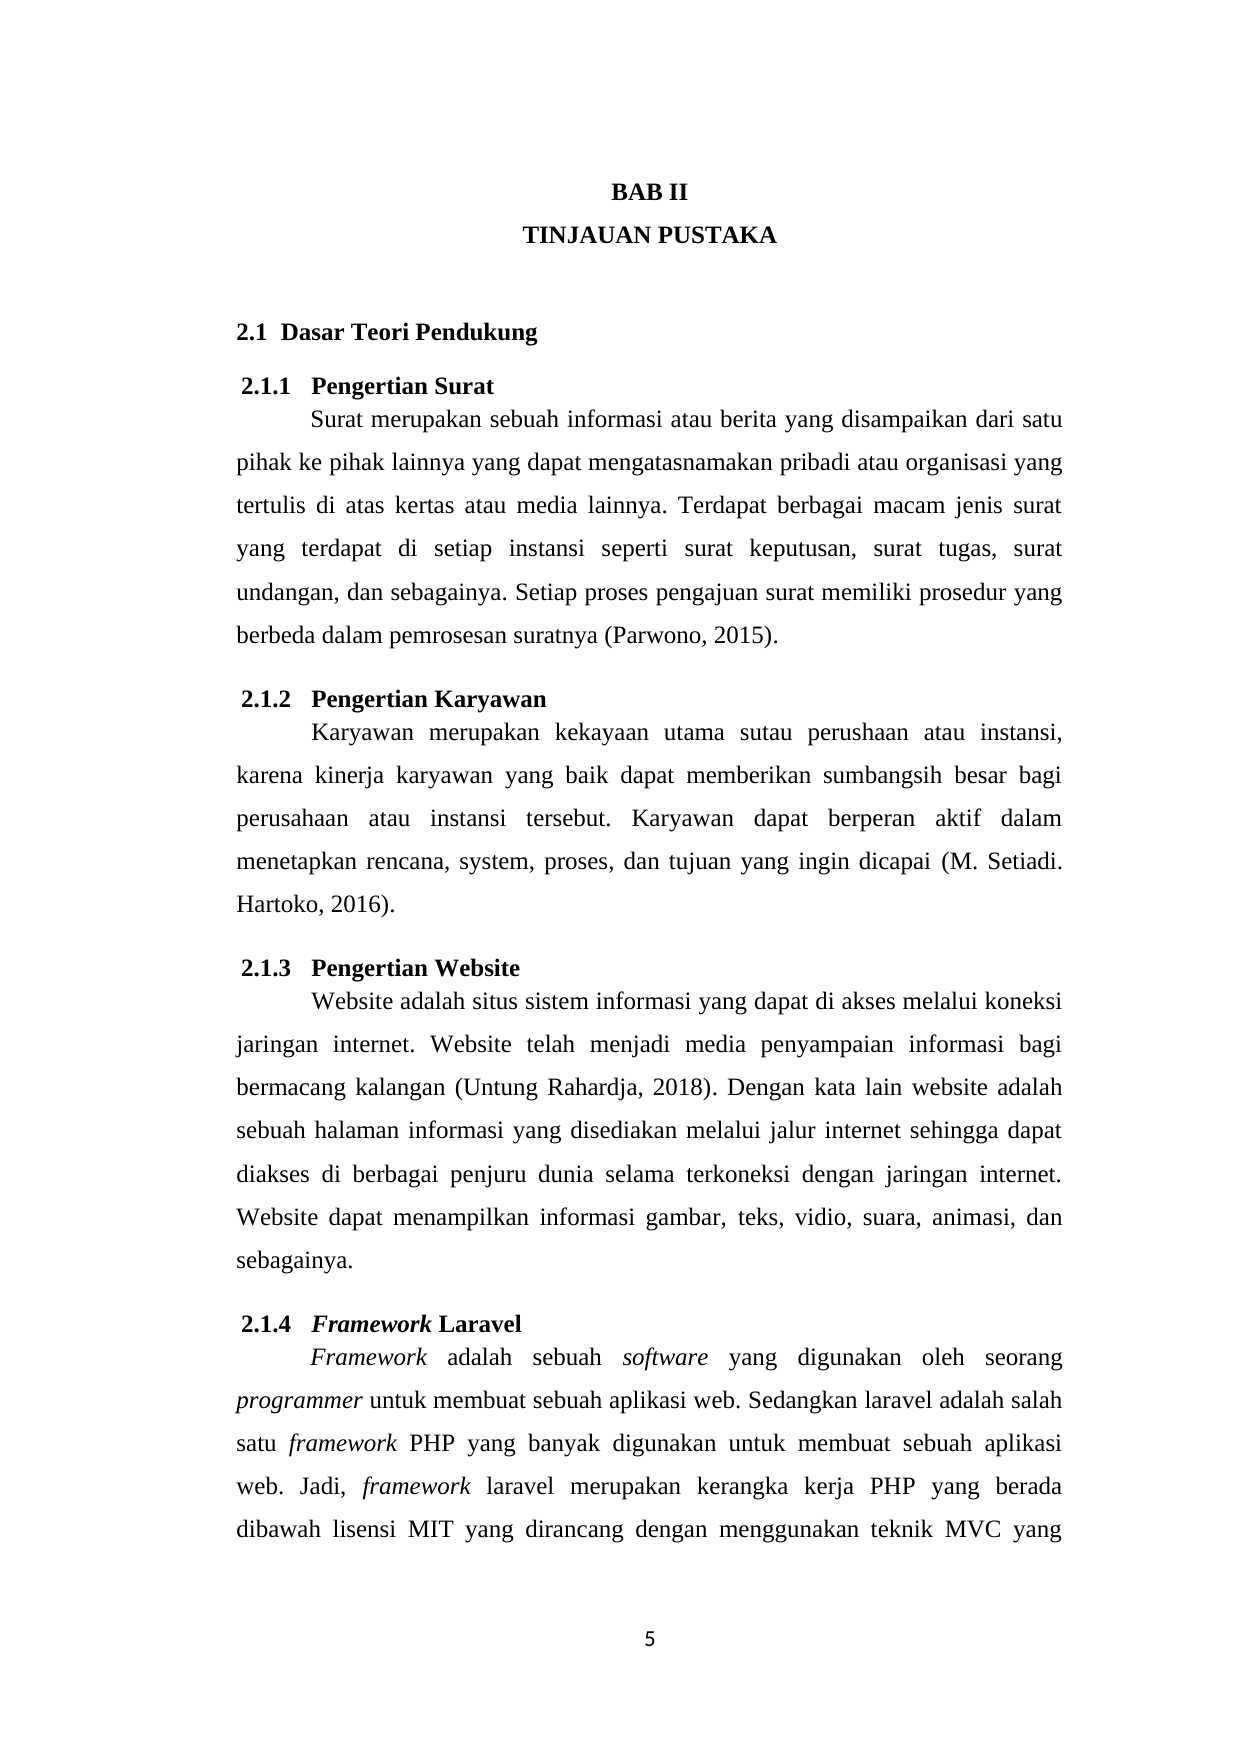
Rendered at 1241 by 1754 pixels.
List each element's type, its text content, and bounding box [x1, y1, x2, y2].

subtitle Pengertian Website [266, 953, 1063, 982]
subtitle Framework Laravel [266, 1309, 1063, 1338]
list Website adalah situs sistem informasi yang dapat di akses melalui koneksi jaringan internet. Website telah menjadi media penyampaian informasi bagi bermacang kalangan. Dengan kata lain website adalah sebuah halaman informasi yang disediakan melalui jalur internet sehingga dapat diakses di berbagai penjuru dunia selama terkoneksi dengan jaringan internet. Website dapat menampilkan informasi gambar, teks, vidio, suara, animasi, dan sebagainya. [236, 986, 1063, 1274]
list Karyawan merupakan kekayaan utama sutau perushaan atau instansi, karena kinerja karyawan yang baik dapat memberikan sumbangsih besar bagi perusahaan atau instansi tersebut. Karyawan dapat berperan aktif dalam menetapkan rencana, system, proses, dan tujuan yang ingin dicapai. [236, 717, 1063, 918]
subtitle BAB II TINJAUAN PUSTAKA [236, 177, 1063, 249]
subtitle Dasar Teori Pendukung [236, 317, 1063, 346]
subtitle Pengertian Karyawan [266, 684, 1063, 712]
subtitle Pengertian Surat [266, 371, 1063, 400]
list Surat merupakan sebuah informasi atau berita yang disampaikan dari satu pihak ke pihak lainnya yang dapat mengatasnamakan pribadi atau organisasi yang tertulis di atas kertas atau media lainnya. Terdapat berbagai macam jenis surat yang terdapat di setiap instansi seperti surat keputusan, surat tugas, surat undangan, dan sebagainya. Setiap proses pengajuan surat memiliki prosedur yang berbeda dalam pemrosesan suratnya. [236, 404, 1063, 648]
